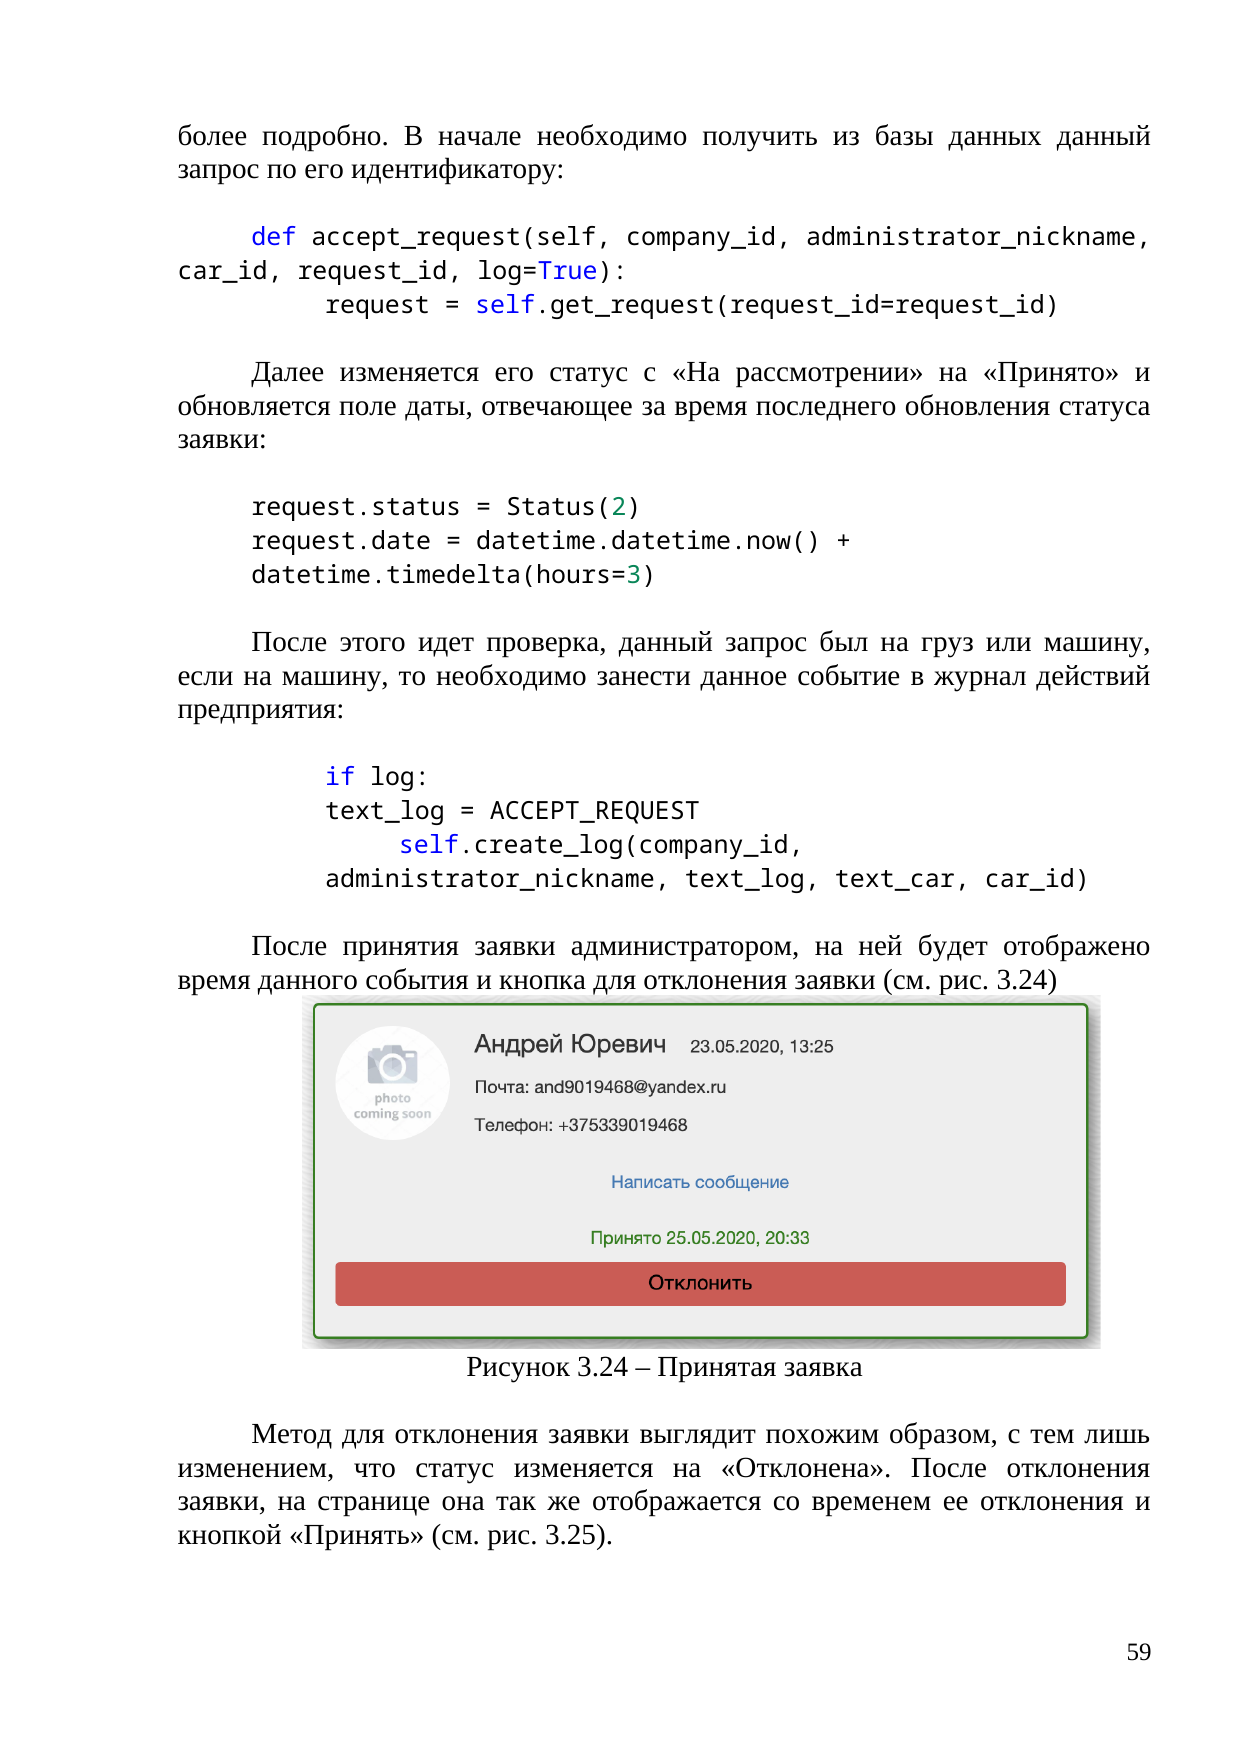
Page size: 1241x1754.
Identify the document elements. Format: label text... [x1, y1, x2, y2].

text После принятия заявки администратором, на ней будет отображено время данного события и кнопка для отклонения заявки (см. рис. 3.24) [177, 928, 1152, 995]
text def accept_request(self, company_id, administrator_nickname, car_id, request_id, log=True): [177, 219, 1152, 287]
text После этого идет проверка, данный запрос был на груз или машину, если на машину, то необходимо занести данное событие в журнал действий предприятия: [177, 624, 1152, 725]
text if log: [251, 758, 1152, 793]
text request = self.get_request(request_id=request_id) [251, 287, 1152, 321]
text request.status = Status(2) [177, 489, 1152, 523]
text Далее изменяется его статус с «На рассмотрении» на «Принято» и обновляется поле даты, отвечающее за время последнего обновления статуса заявки: [177, 354, 1152, 455]
text Метод для отклонения заявки выглядит похожим образом, с тем лишь изменением, что статус изменяется на «Отклонена». После отклонения заявки, на странице она так же отображается со временем ее отклонения и кнопкой «Принять» (см. рис. 3.25). [177, 1416, 1152, 1550]
text Рисунок 3.24 – Принятая заявка [177, 1349, 1152, 1383]
text text_log = ACCEPT_REQUEST [251, 793, 1152, 827]
picture [302, 995, 1101, 1349]
text request.date = datetime.datetime.now() + datetime.timedelta(hours=3) [251, 523, 1152, 591]
text self.create_log(company_id, administrator_nickname, text_log, text_car, car_id) [325, 827, 1152, 895]
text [177, 118, 1152, 185]
